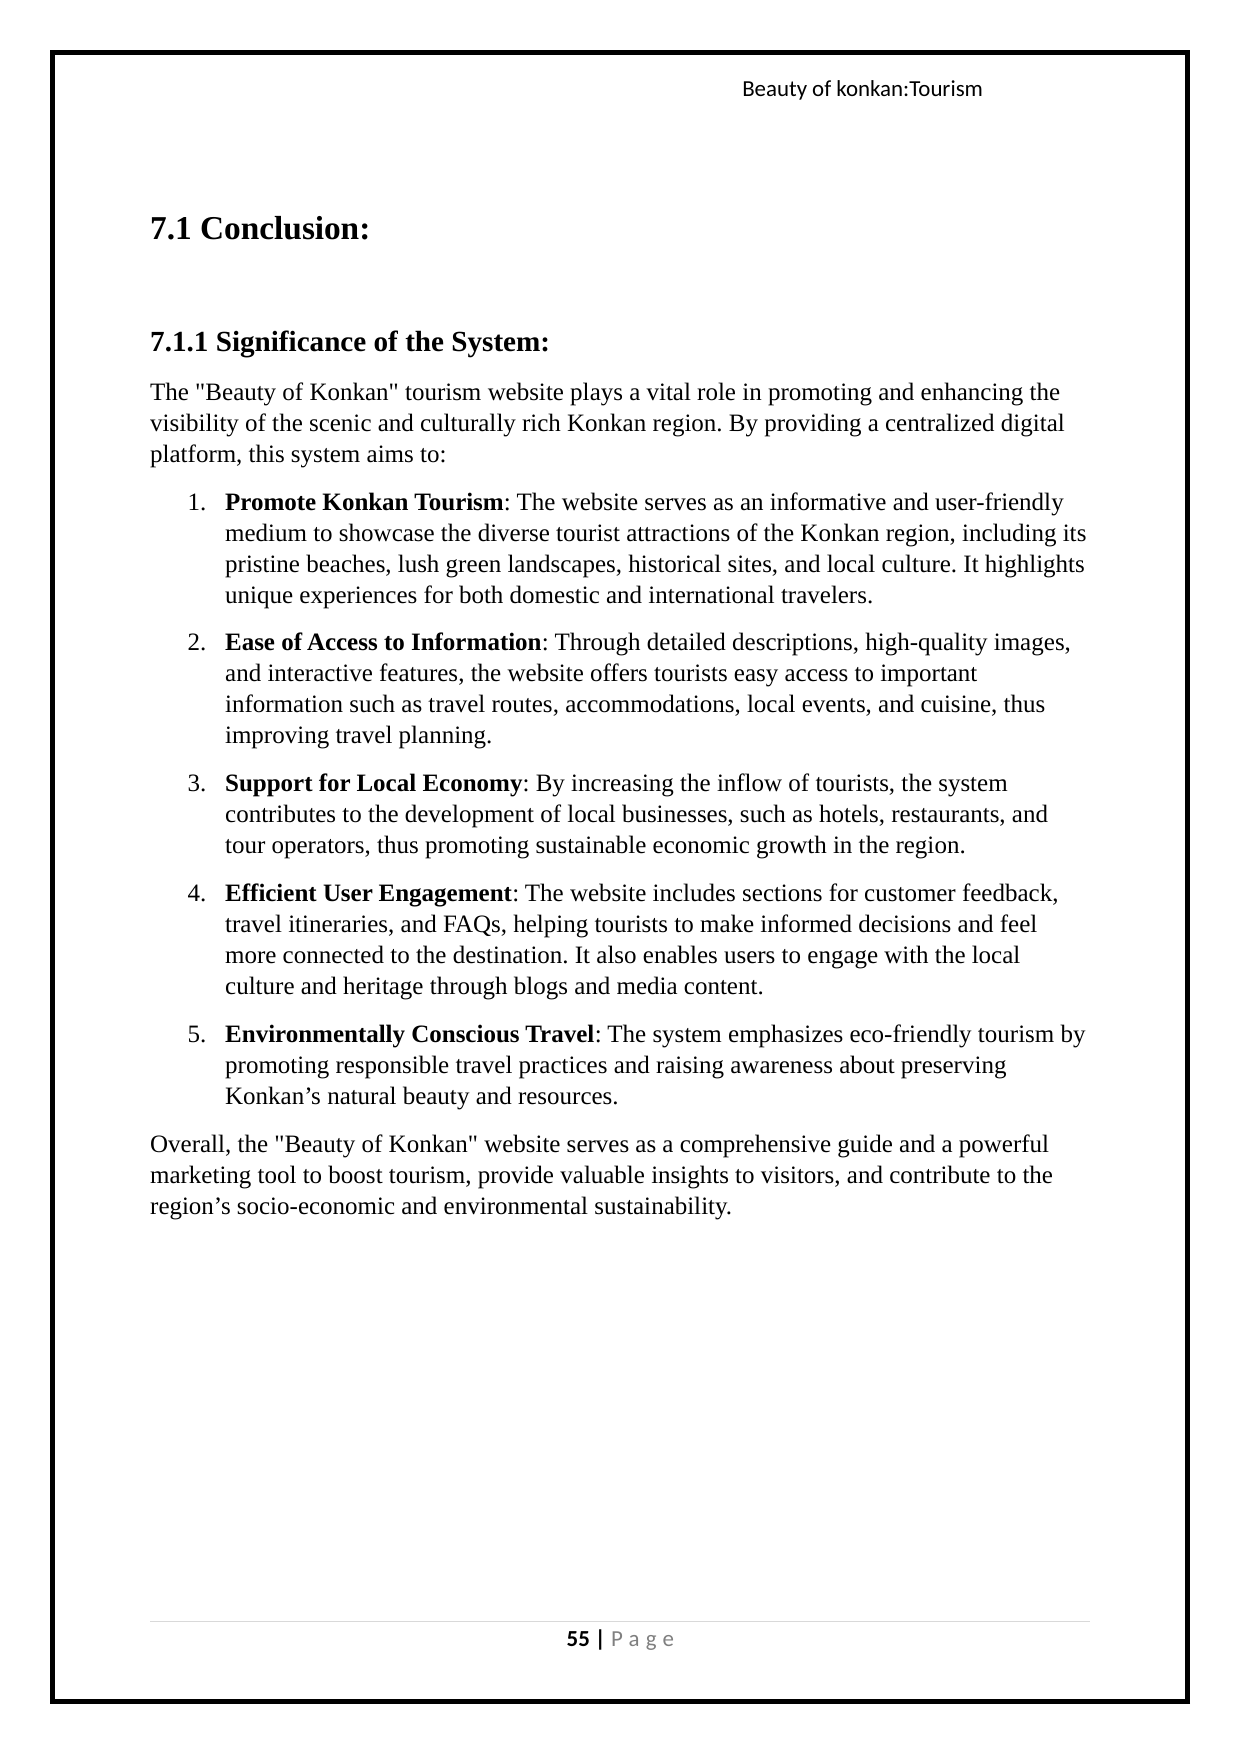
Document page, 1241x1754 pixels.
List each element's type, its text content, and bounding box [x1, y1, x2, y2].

text Overall, the "Beauty of Konkan" website serves as a comprehensive guide and a powerful marketing tool to boost tourism, provide valuable insights to visitors, and contribute to the region’s socio-economic and environmental sustainability. [150, 1129, 1090, 1219]
list Ease of Access to Information: Through detailed descriptions, high-quality images, and interactive features, the website offers tourists easy access to important information such as travel routes, accommodations, local events, and cuisine, thus improving travel planning. [187, 627, 1090, 749]
text 7.1.1 Significance of the System: [150, 324, 1090, 358]
list Efficient User Engagement: The website includes sections for customer feedback, travel itineraries, and FAQs, helping tourists to make informed decisions and feel more connected to the destination. It also enables users to engage with the local culture and heritage through blogs and media content. [187, 878, 1090, 1000]
list Environmentally Conscious Travel: The system emphasizes eco-friendly tourism by promoting responsible travel practices and raising awareness about preserving Konkan’s natural beauty and resources. [187, 1019, 1090, 1110]
text 7.1 Conclusion: [150, 208, 1090, 246]
text The "Beauty of Konkan" tourism website plays a vital role in promoting and enhancing the visibility of the scenic and culturally rich Konkan region. By providing a centralized digital platform, this system aims to: [150, 377, 1090, 468]
list Support for Local Economy: By increasing the inflow of tourists, the system contributes to the development of local businesses, such as hotels, restaurants, and tour operators, thus promoting sustainable economic growth in the region. [187, 768, 1090, 859]
list Promote Konkan Tourism: The website serves as an informative and user-friendly medium to showcase the diverse tourist attractions of the Konkan region, including its pristine beaches, lush green landscapes, historical sites, and local culture. It highlights unique experiences for both domestic and international travelers. [187, 487, 1090, 608]
